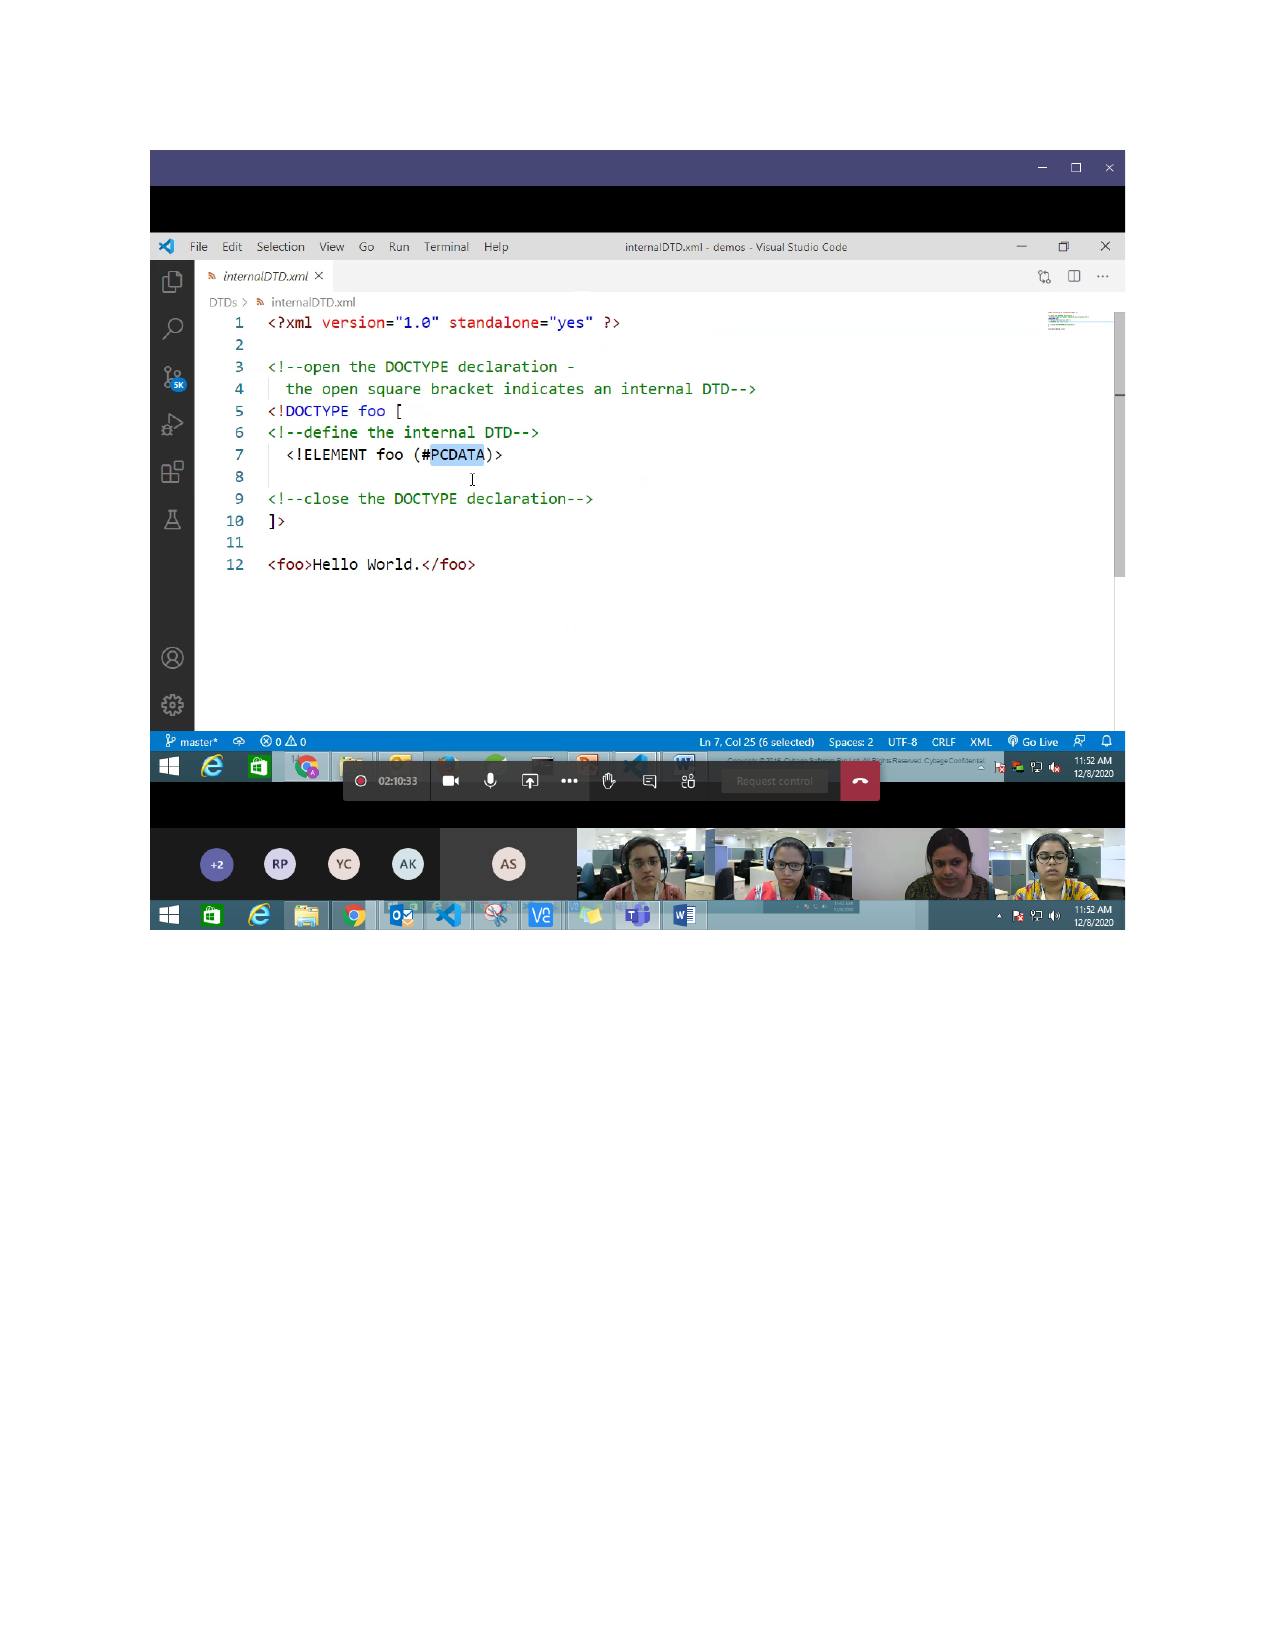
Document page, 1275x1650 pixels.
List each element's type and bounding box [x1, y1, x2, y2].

picture [150, 150, 1125, 930]
